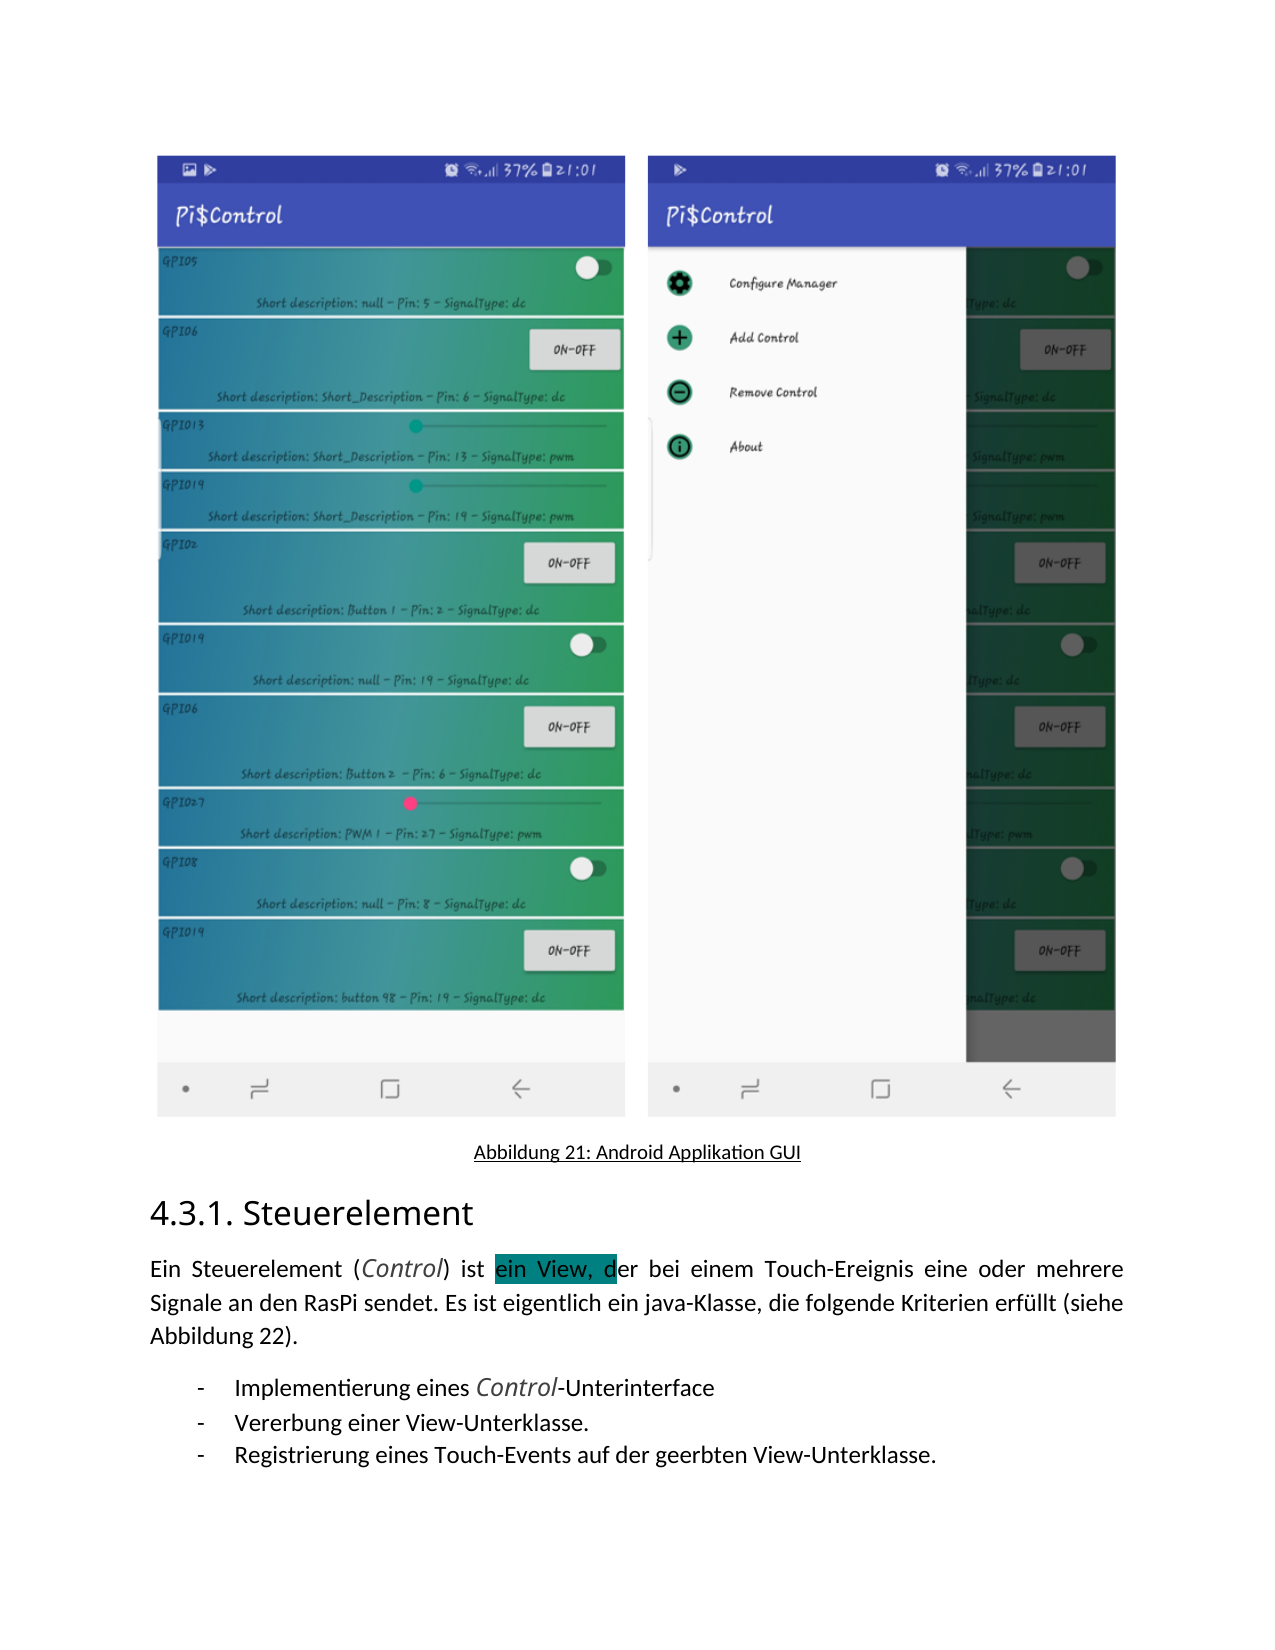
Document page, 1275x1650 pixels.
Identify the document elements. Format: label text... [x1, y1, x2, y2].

picture [150, 150, 1122, 1121]
text Ein Steuerelement (Control) ist ein View, der bei einem Touch-Ereignis eine oder mehrere Signale an den RasPi sendet. Es ist eigentlich ein java-Klasse, die folgende Kriterien erfüllt (siehe Abbildung 23). [150, 1251, 1125, 1351]
subtitle Steuerelement [150, 1189, 1125, 1235]
list Vererbung einer View-Unterklasse. [197, 1407, 1125, 1437]
list Registrierung eines Touch-Events auf der geerbten View-Unterklasse. [197, 1439, 1125, 1470]
list Implementierung eines Control-Unterinterface [197, 1370, 1125, 1404]
text Abbildung 21: Android Applikation GUI [150, 1139, 1125, 1164]
